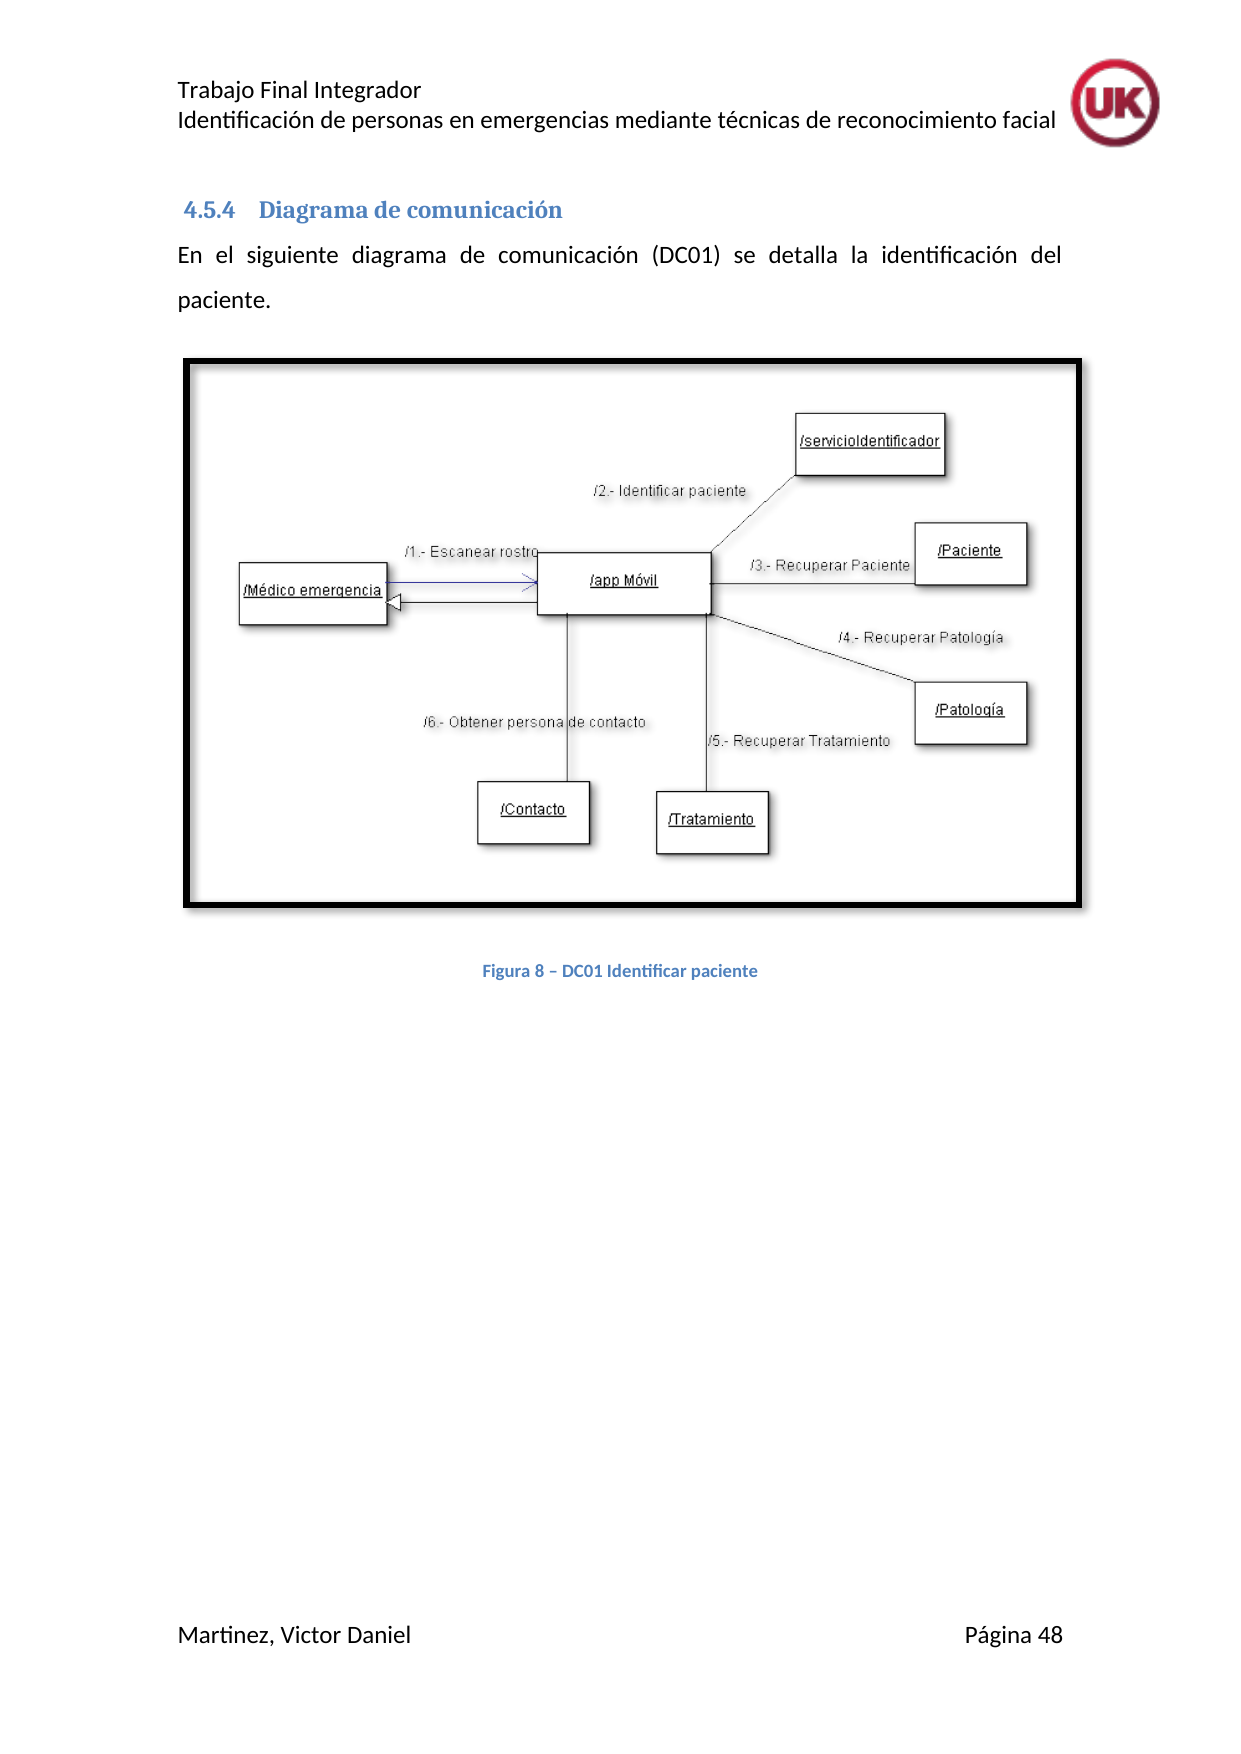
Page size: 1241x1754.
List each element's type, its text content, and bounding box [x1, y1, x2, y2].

subtitle Diagrama de comunicación [183, 196, 1063, 224]
picture [190, 364, 1076, 902]
picture [1057, 48, 1177, 155]
text En el siguiente diagrama de comunicación (DC01) se detalla la identificación del paciente. [177, 239, 1063, 315]
text Figura 8 – DC01 Identificar paciente [177, 959, 1063, 982]
